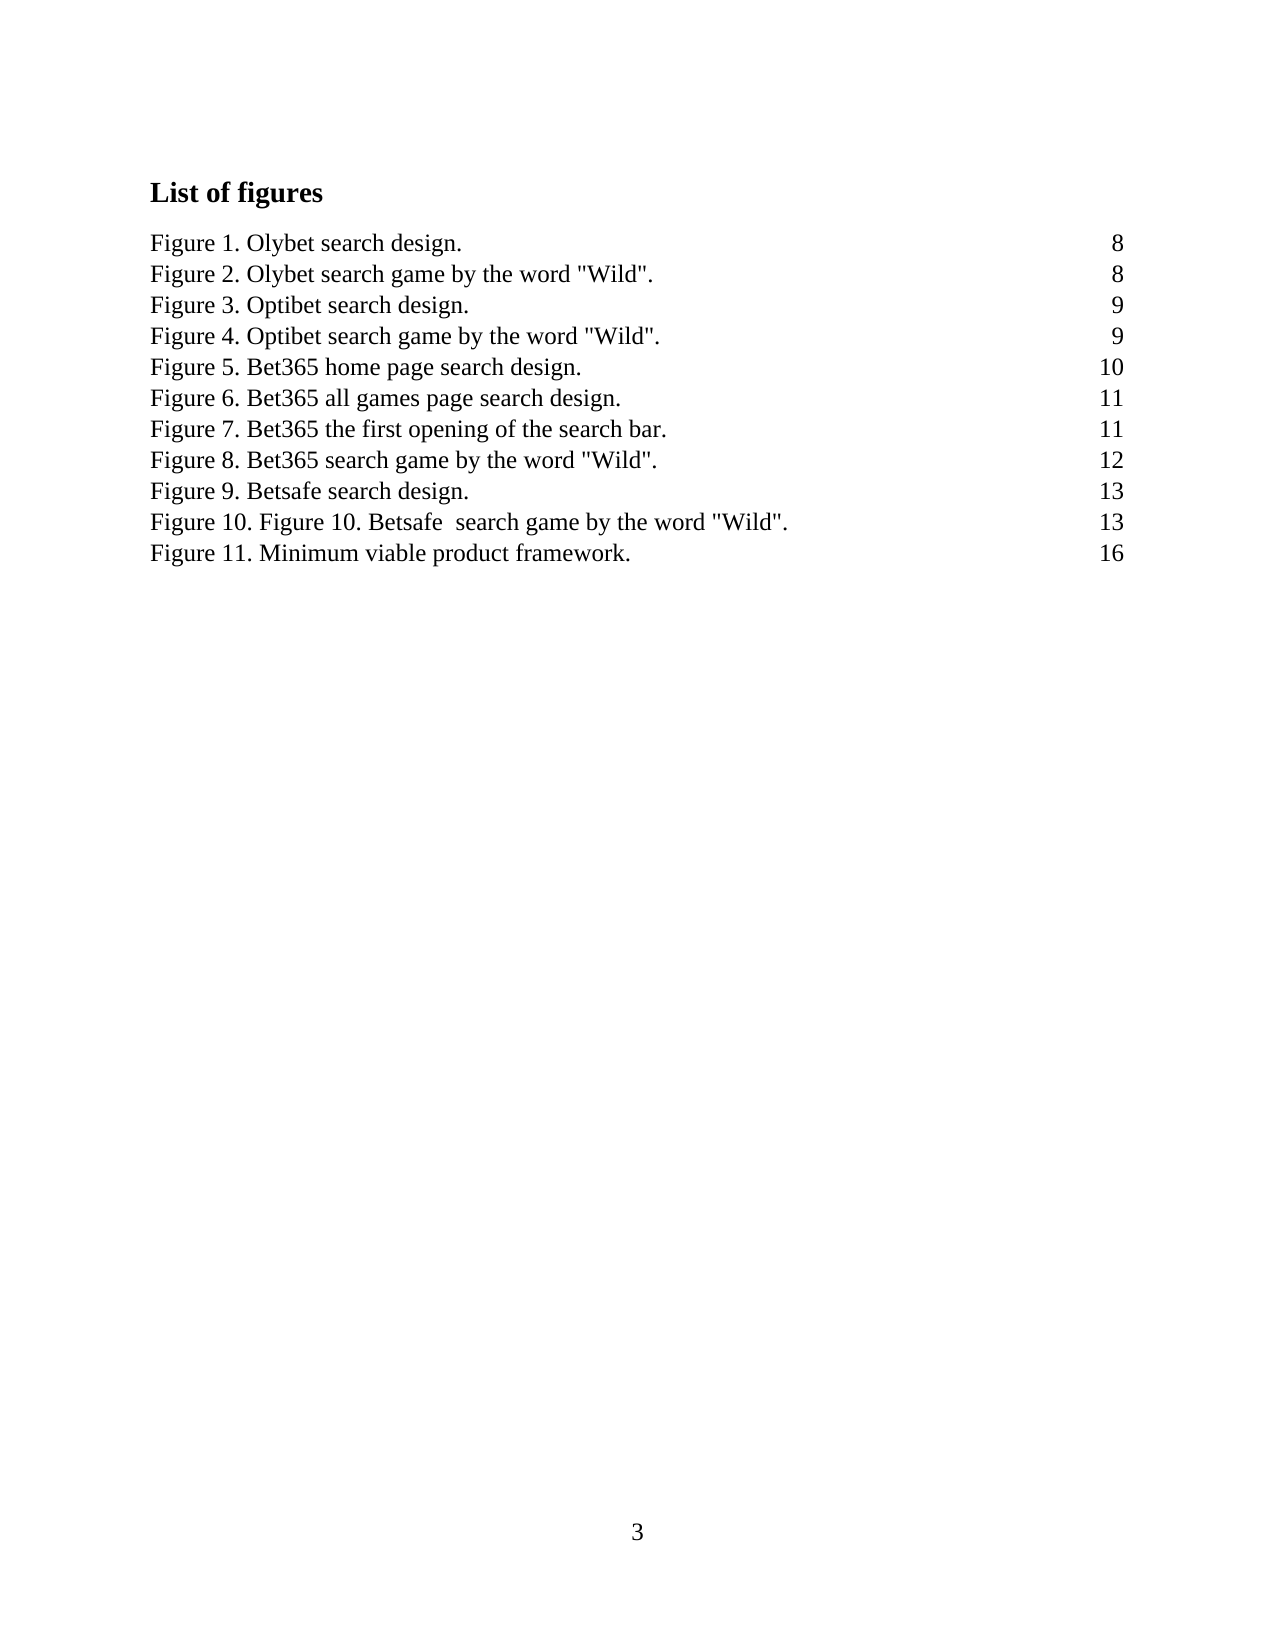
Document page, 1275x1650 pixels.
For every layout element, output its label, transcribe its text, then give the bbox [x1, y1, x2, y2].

subtitle List of figures [150, 175, 1125, 208]
